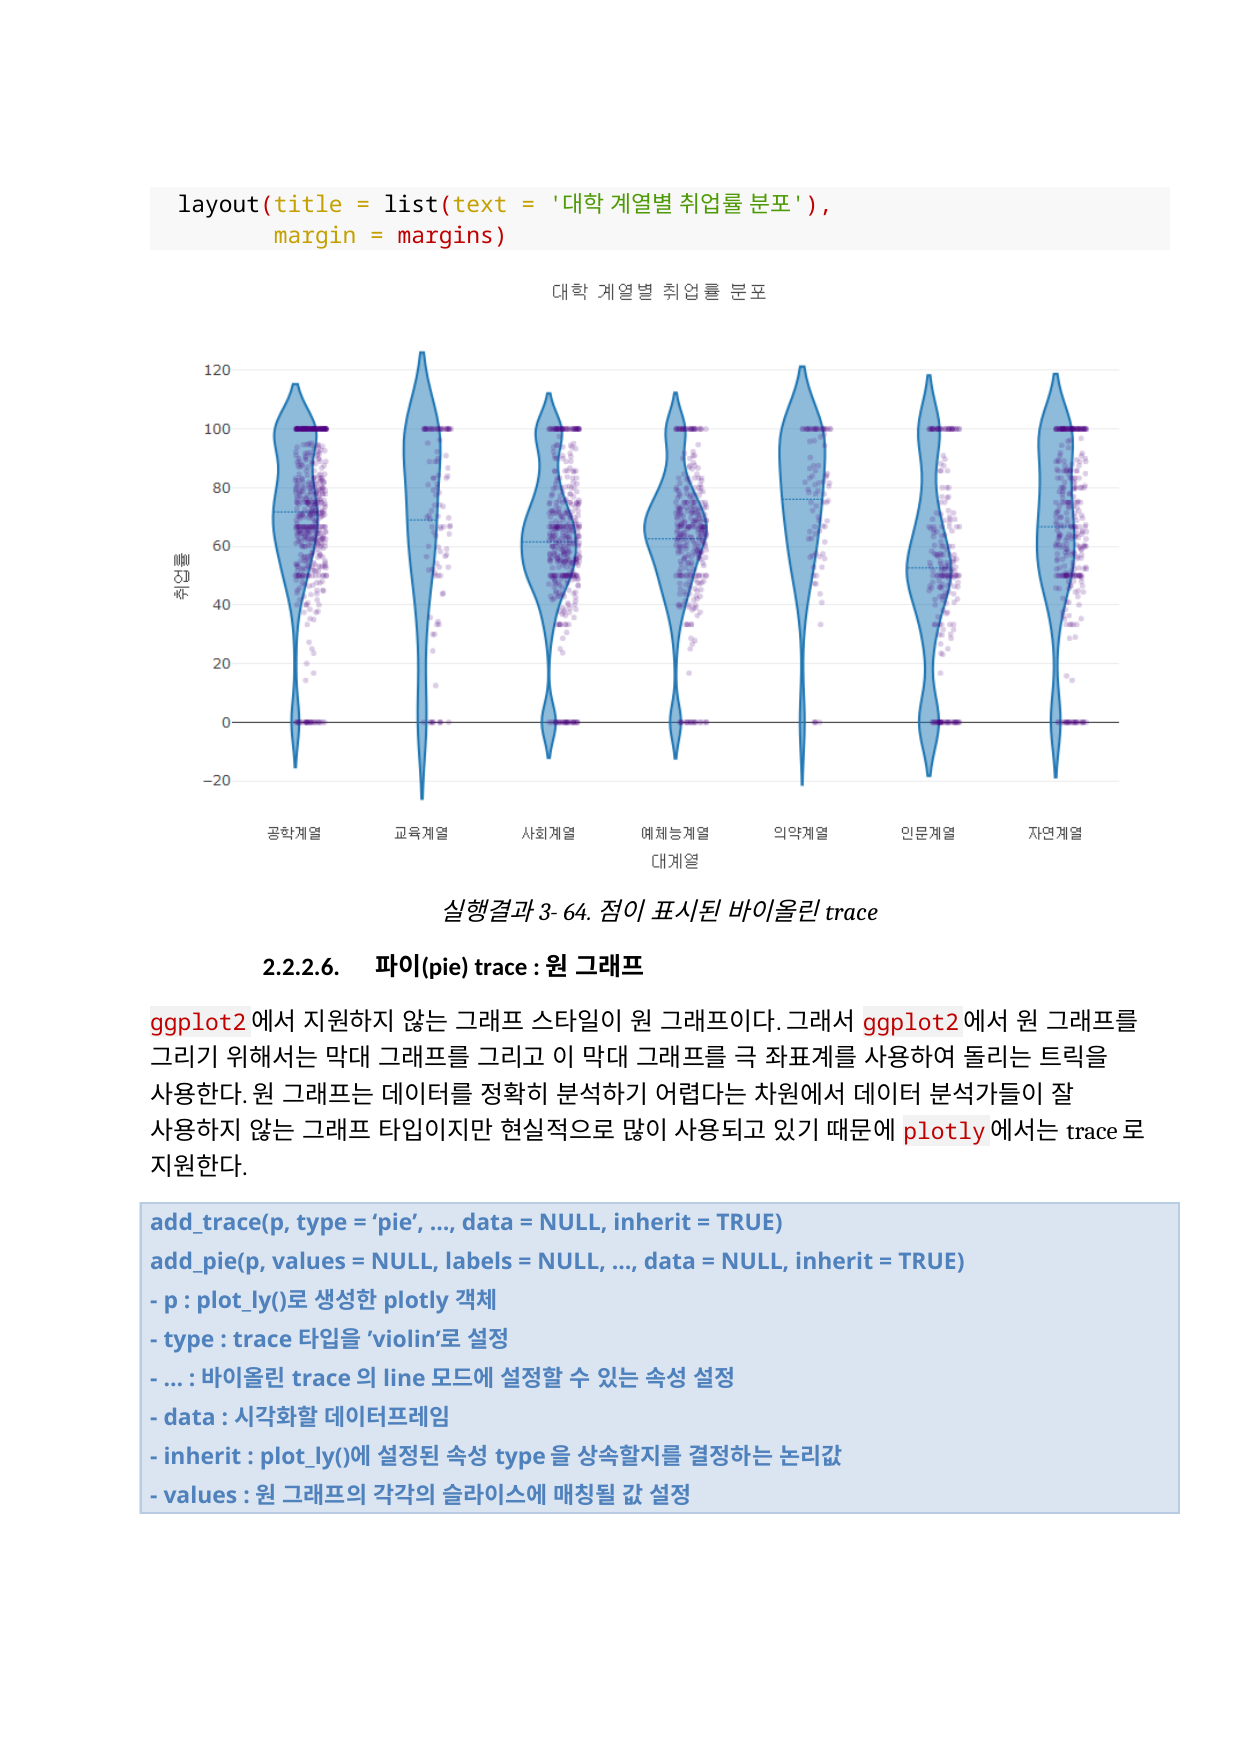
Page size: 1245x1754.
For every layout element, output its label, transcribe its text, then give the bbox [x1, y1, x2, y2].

text 실행결과 3- 64. 점이 표시된 바이올린 trace [150, 892, 1170, 928]
subtitle 파이(pie) trace : 원 그래프 [262, 949, 1170, 983]
picture [172, 270, 1148, 871]
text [142, 1204, 1178, 1512]
text ggplot2에서 지원하지 않는 그래프 스타일이 원 그래프이다. 그래서 ggplot2에서 원 그래프를 그리기 위해서는 막대 그래프를 그리고 이 막대 그래프를 극 좌표계를 사용하여 돌리는 트릭을 사용한다. 원 그래프는 데이터를 정확히 분석하기 어렵다는 차원에서 데이터 분석가들이 잘 사용하지 않는 그래프 타입이지만 현실적으로 많이 사용되고 있기 때문에 plotly에서는 trace로 지원한다. [150, 1002, 1170, 1183]
